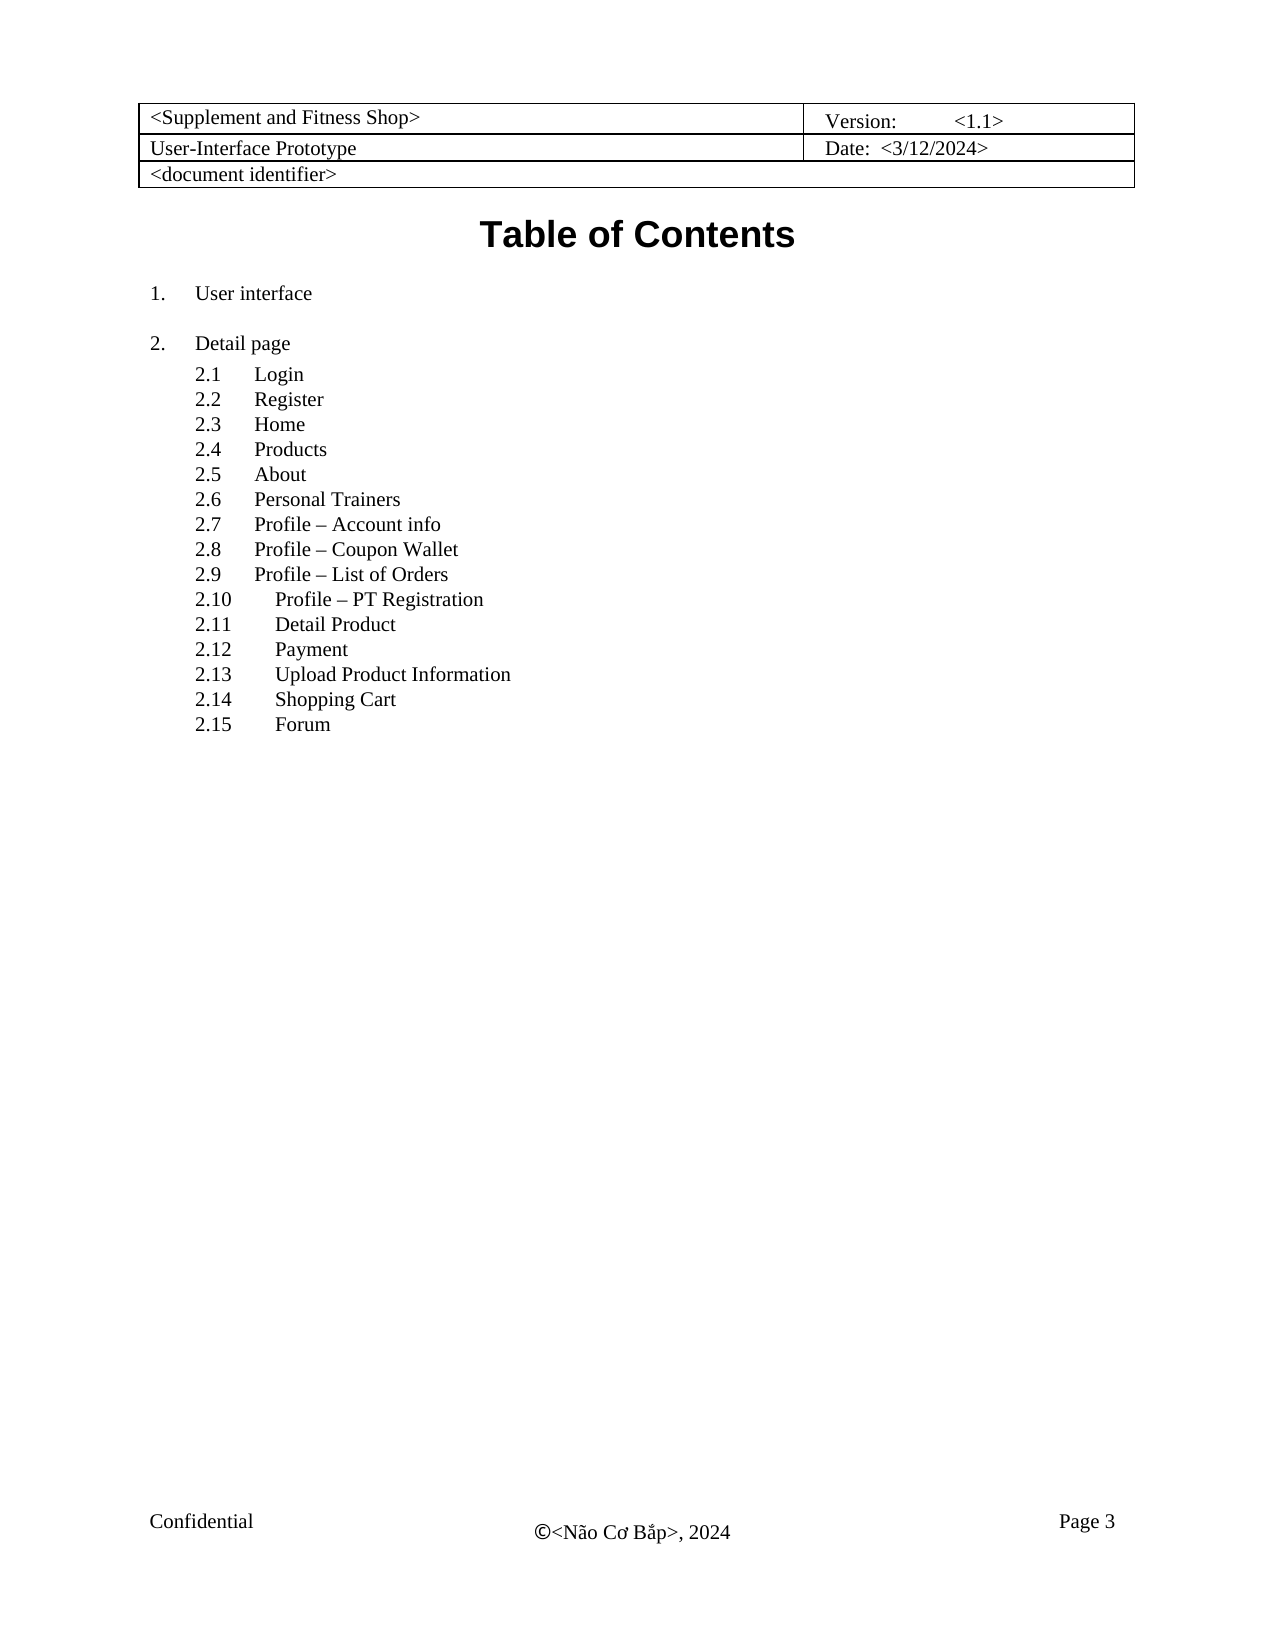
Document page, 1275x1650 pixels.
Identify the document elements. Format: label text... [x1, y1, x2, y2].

title Table of Contents [150, 212, 1125, 255]
